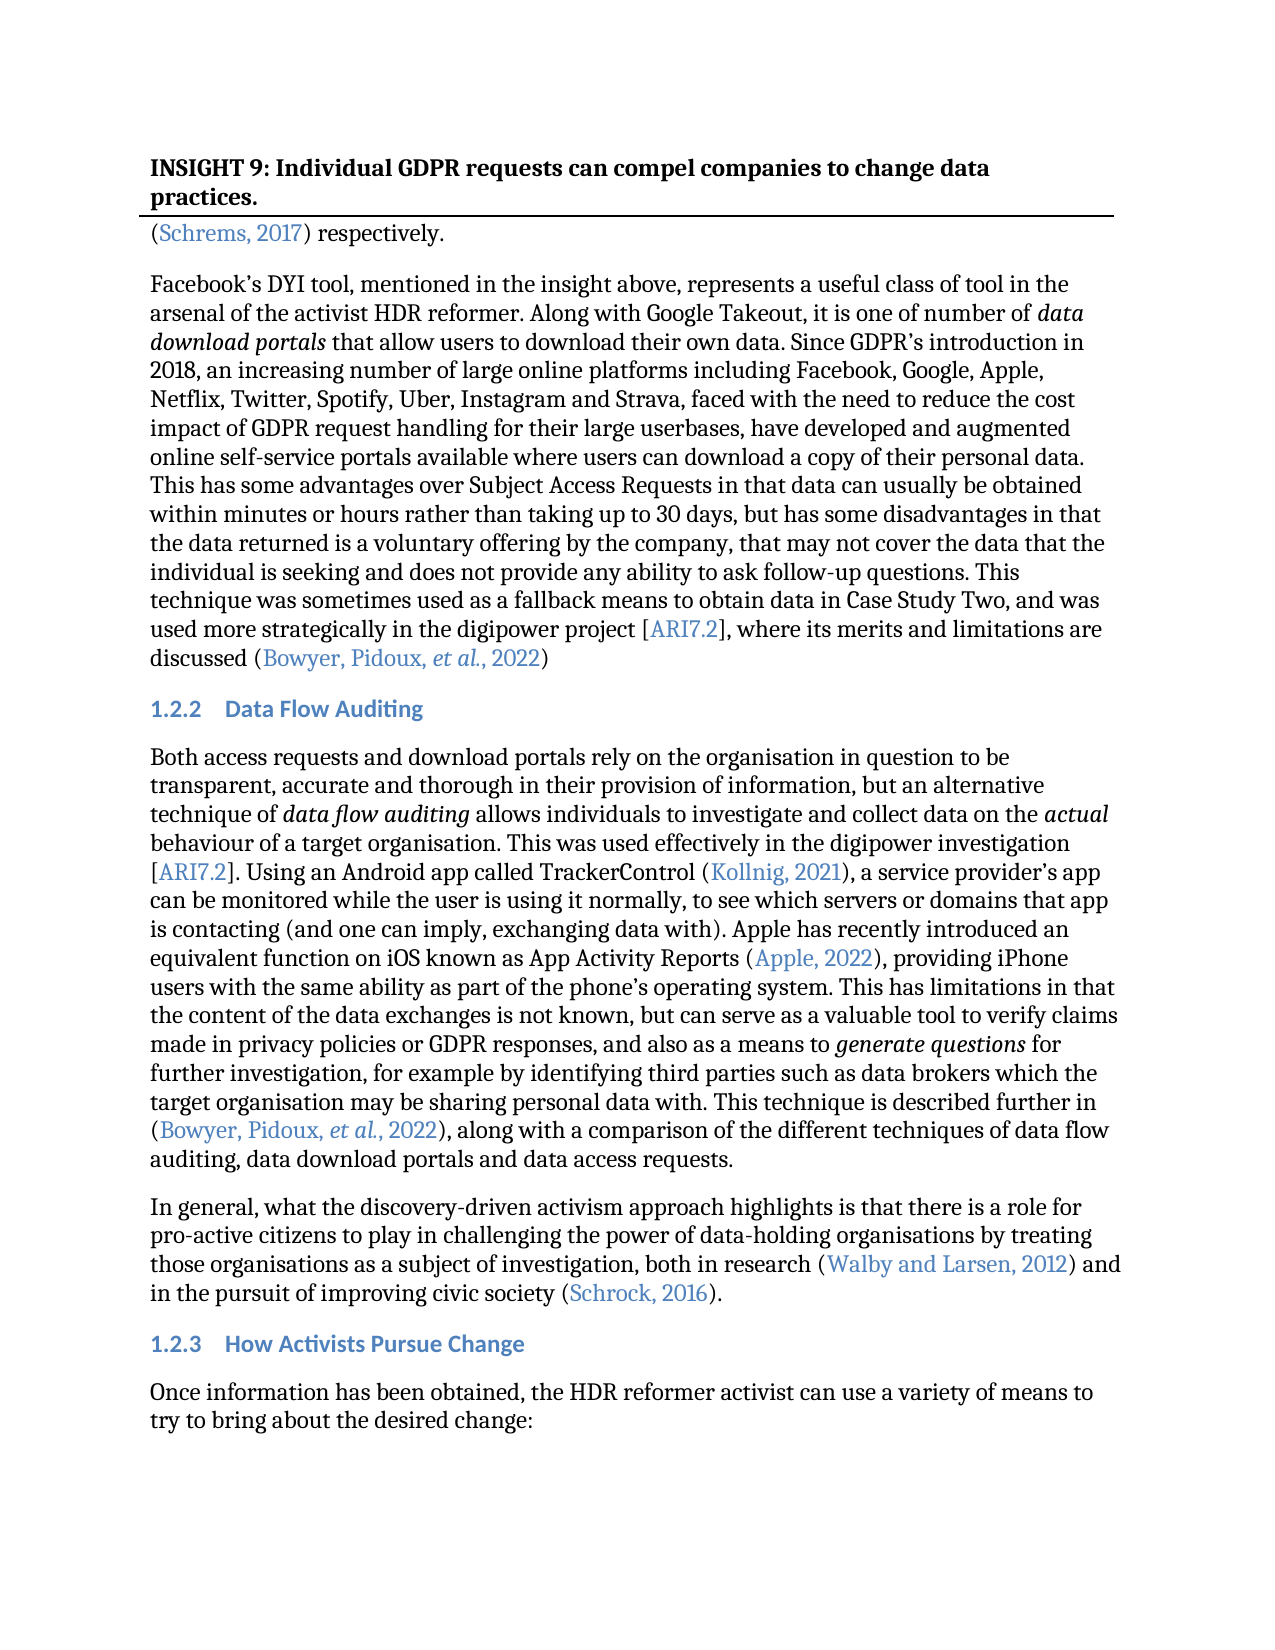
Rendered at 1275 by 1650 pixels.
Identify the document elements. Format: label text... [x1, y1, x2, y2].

subtitle 1.2.3 How Activists Pursue Change [150, 1328, 1125, 1359]
text Facebook’s DYI tool, mentioned in the insight above, represents a useful class of tool in the arsenal of the activist HDR reformer. Along with Google Takeout, it is one of number of data download portals that allow users to download their own data. Since GDPR’s introduction in 2018, an increasing number of large online platforms including Facebook, Google, Apple, Netflix, Twitter, Spotify, Uber, Instagram and Strava, faced with the need to reduce the cost impact of GDPR request handling for their large userbases, have developed and augmented online self-service portals available where users can download a copy of their personal data. This has some advantages over Subject Access Requests in that data can usually be obtained within minutes or hours rather than taking up to 30 days, but has some disadvantages in that the data returned is a voluntary offering by the company, that may not cover the data that the individual is seeking and does not provide any ability to ask follow-up questions. This technique was sometimes used as a fallback means to obtain data in Case Study Two, and was used more strategically in the digipower project [ARI7.2], where its merits and limitations are discussed (Bowyer, Pidoux, et al., 2022) [150, 270, 1125, 672]
text Both access requests and download portals rely on the organisation in question to be transparent, accurate and thorough in their provision of information, but an alternative technique of data flow auditing allows individuals to investigate and collect data on the actual behaviour of a target organisation. This was used effectively in the digipower investigation [ARI7.2]. Using an Android app called TrackerControl (Kollnig, 2021), a service provider’s app can be monitored while the user is using it normally, to see which servers or domains that app is contacting (and one can imply, exchanging data with). Apple has recently introduced an equivalent function on iOS known as App Activity Reports (Apple, 2022), providing iPhone users with the same ability as part of the phone’s operating system. This has limitations in that the content of the data exchanges is not known, but can serve as a valuable tool to verify claims made in privacy policies or GDPR responses, and also as a means to generate questions for further investigation, for example by identifying third parties such as data brokers which the target organisation may be sharing personal data with. This technique is described further in (Bowyer, Pidoux, et al., 2022), along with a comparison of the different techniques of data flow auditing, data download portals and data access requests. [150, 743, 1125, 1174]
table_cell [139, 217, 1114, 251]
subtitle 1.2.2 Data Flow Auditing [150, 693, 1125, 724]
text Once information has been obtained, the HDR reformer activist can use a variety of means to try to bring about the desired change: [150, 1378, 1125, 1435]
text In general, what the discovery-driven activism approach highlights is that there is a role for pro-active citizens to play in challenging the power of data-holding organisations by treating those organisations as a subject of investigation, both in research (Walby and Larsen, 2012) and in the pursuit of improving civic society (Schrock, 2016). [150, 1193, 1125, 1308]
table_header INSIGHT 9: Individual GDPR requests can compel companies to change data practices. [139, 150, 1114, 215]
